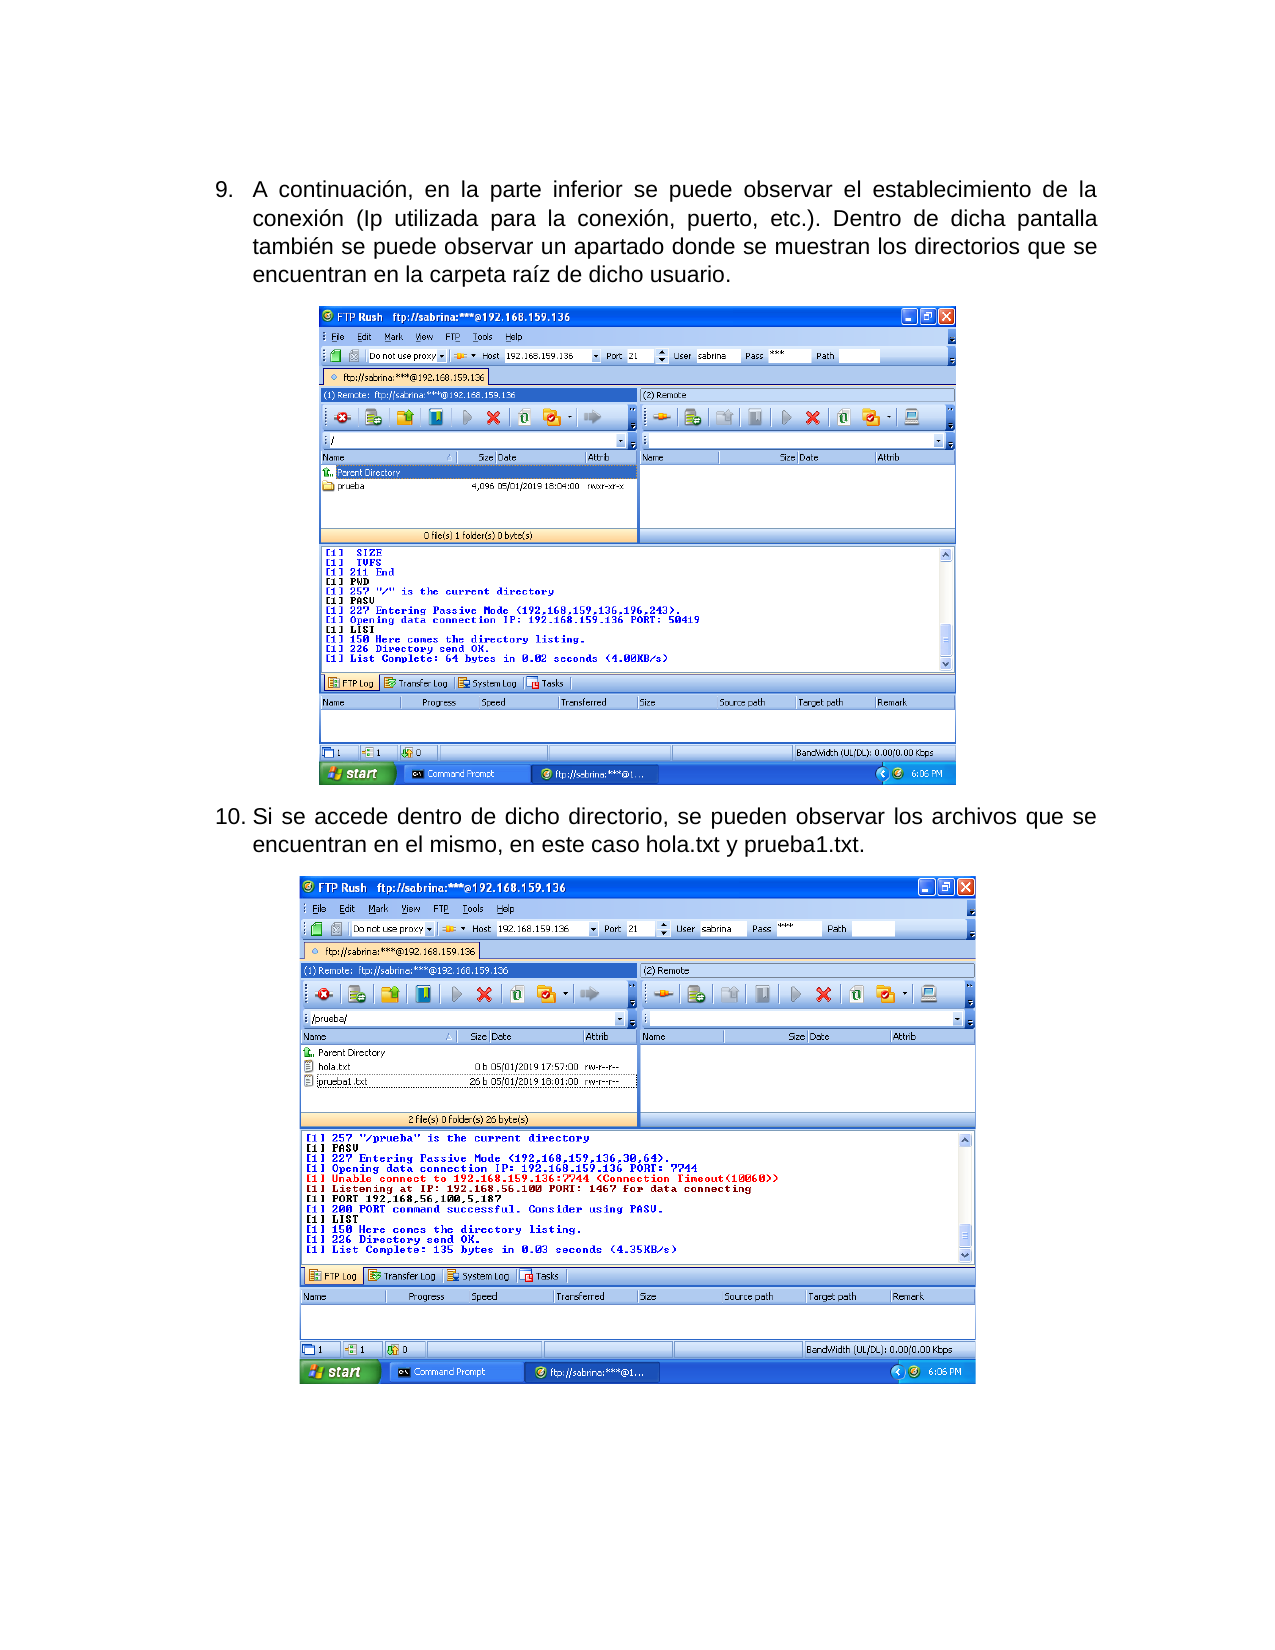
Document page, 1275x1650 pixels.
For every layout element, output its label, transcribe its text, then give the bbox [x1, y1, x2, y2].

picture [319, 306, 956, 785]
picture [299, 876, 976, 1384]
list A continuación, en la parte inferior se puede observar el establecimiento de la conexión (Ip utilizada para la conexión, puerto, etc.). Dentro de dicha pantalla también se puede observar un apartado donde se muestran los directorios que se encuentran en la carpeta raíz de dicho usuario. [215, 176, 1098, 288]
list Si se accede dentro de dicho directorio, se pueden observar los archivos que se encuentran en el mismo, en este caso hola.txt y prueba1.txt. [215, 803, 1098, 858]
